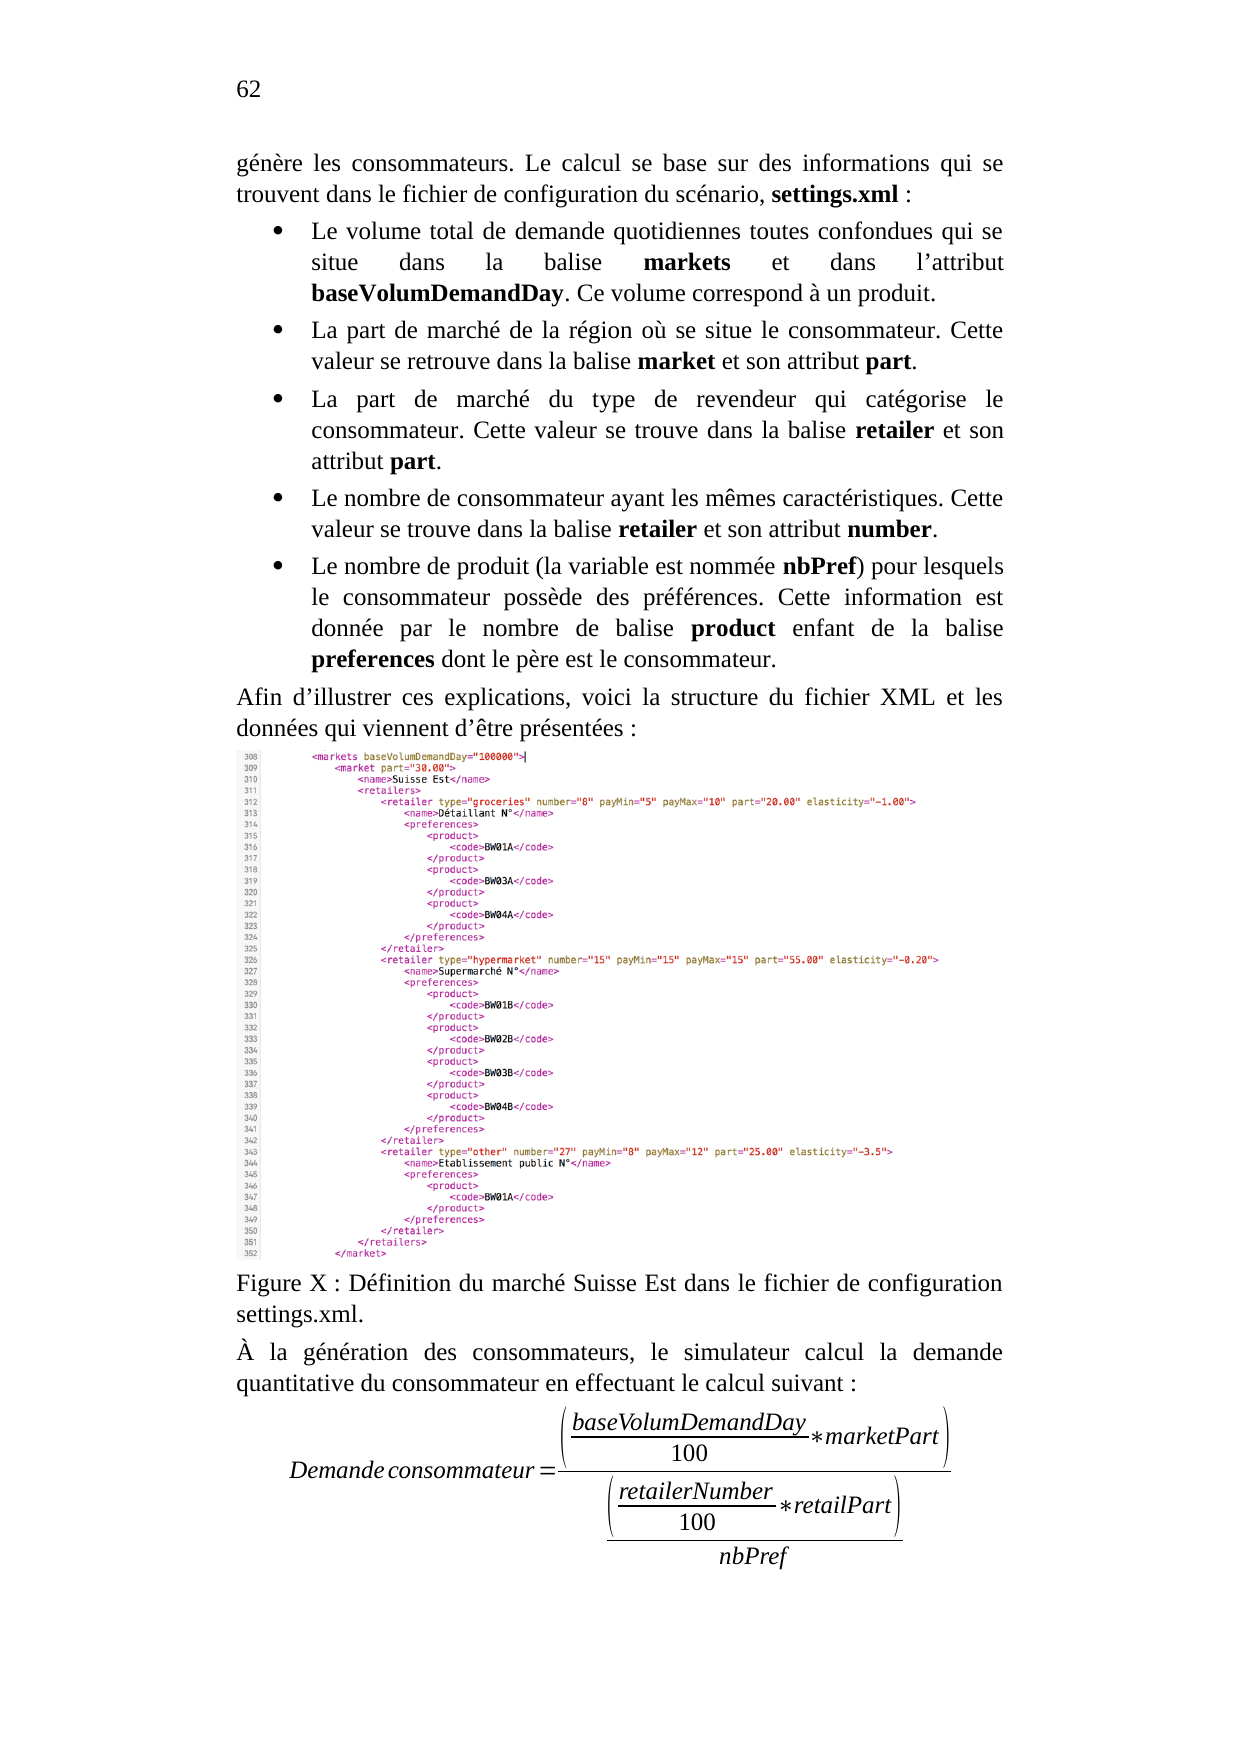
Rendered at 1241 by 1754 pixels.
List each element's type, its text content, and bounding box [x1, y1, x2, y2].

list La part de marché du type de revendeur qui catégorise le consommateur. Cette valeur se trouve dans la balise retailer et son attribut part. [274, 384, 1004, 474]
text Figure X : Définition du marché Suisse Est dans le fichier de configuration settings.xml. [236, 1268, 1004, 1328]
text Afin d’illustrer ces explications, voici la structure du fichier XML et les données qui viennent d’être présentées : [236, 682, 1004, 742]
text À la génération des consommateurs, le simulateur calcul la demande quantitative du consommateur en effectuant le calcul suivant : [236, 1337, 1004, 1397]
list La part de marché de la région où se situe le consommateur. Cette valeur se retrouve dans la balise market et son attribut part. [274, 315, 1004, 375]
list Le nombre de consommateur ayant les mêmes caractéristiques. Cette valeur se trouve dans la balise retailer et son attribut number. [274, 483, 1004, 543]
picture [236, 750, 1004, 1260]
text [236, 148, 1004, 207]
list Le nombre de produit (la variable est nommée nbPref) pour lesquels le consommateur possède des préférences. Cette information est donnée par le nombre de balise product enfant de la balise preferences dont le père est le consommateur. [274, 551, 1004, 673]
list Le volume total de demande quotidiennes toutes confondues qui se situe dans la balise markets et dans l’attribut baseVolumDemandDay. Ce volume correspond à un produit. [274, 216, 1004, 307]
